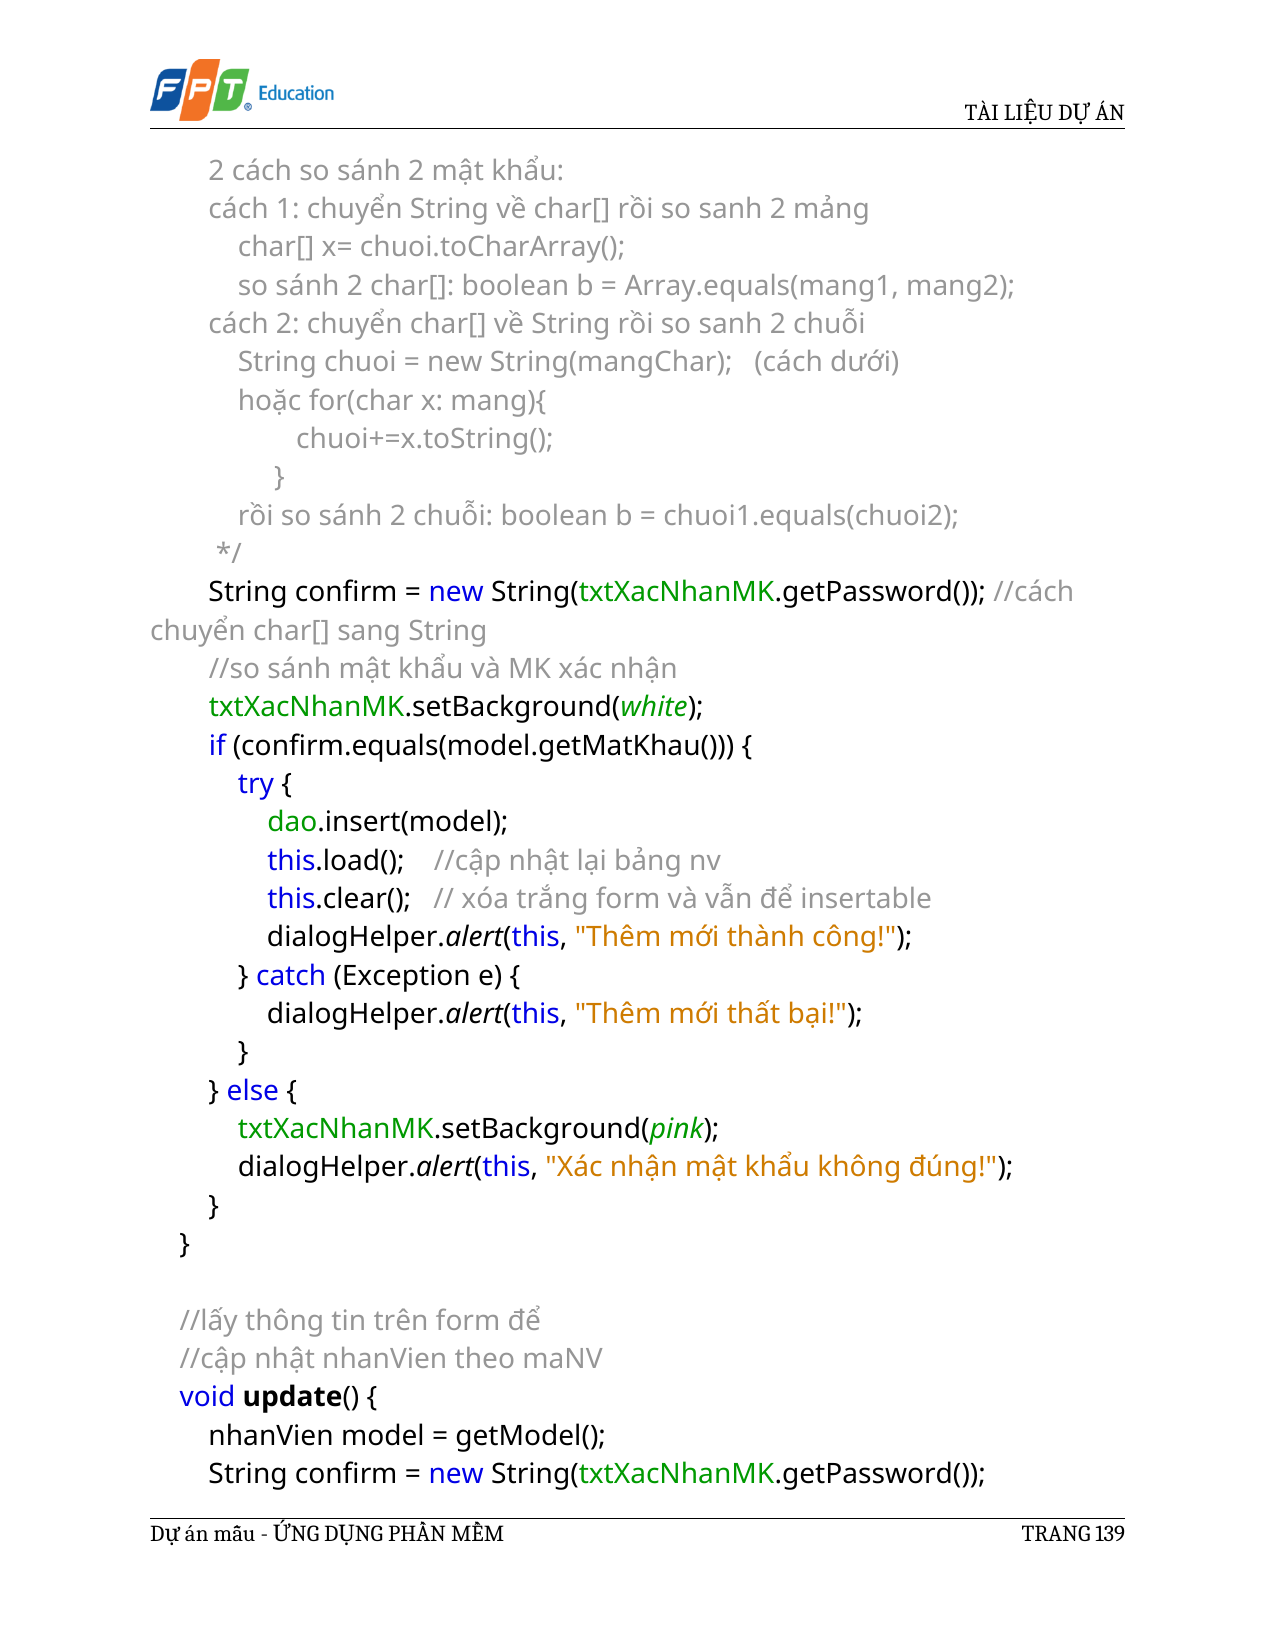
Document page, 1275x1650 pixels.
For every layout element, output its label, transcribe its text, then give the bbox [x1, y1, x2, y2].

text String confirm = new String(txtXacNhanMK.getPassword()); [150, 1453, 1125, 1492]
text dao.insert(model); [150, 802, 1125, 840]
text } [150, 1223, 1125, 1262]
text */ [150, 533, 1125, 572]
text 2 cách so sánh 2 mật khẩu: [150, 150, 1125, 188]
text } [150, 1032, 1125, 1070]
text cách 2: chuyển char[] về String rồi so sanh 2 chuỗi [150, 303, 1125, 342]
text this.load(); //cập nhật lại bảng nv [150, 840, 1125, 878]
text txtXacNhanMK.setBackground(pink); [150, 1108, 1125, 1147]
text String chuoi = new String(mangChar); (cách dưới) [150, 342, 1125, 380]
picture [150, 59, 336, 121]
text if (confirm.equals(model.getMatKhau())) { [150, 725, 1125, 763]
text dialogHelper.alert(this, "Thêm mới thất bại!"); [150, 993, 1125, 1032]
text char[] x= chuoi.toCharArray(); [150, 227, 1125, 265]
text nhanVien model = getModel(); [150, 1415, 1125, 1453]
text cách 1: chuyển String về char[] rồi so sanh 2 mảng [150, 188, 1125, 227]
text hoặc for(char x: mang){ [150, 380, 1125, 418]
text //so sánh mật khẩu và MK xác nhận [150, 648, 1125, 687]
text chuoi+=x.toString(); [150, 418, 1125, 457]
text //lấy thông tin trên form để [150, 1300, 1125, 1338]
text this.clear(); // xóa trắng form và vẫn để insertable [150, 878, 1125, 917]
text void update() { [150, 1377, 1125, 1415]
text dialogHelper.alert(this, "Thêm mới thành công!"); [150, 917, 1125, 955]
text dialogHelper.alert(this, "Xác nhận mật khẩu không đúng!"); [150, 1147, 1125, 1185]
text rồi so sánh 2 chuỗi: boolean b = chuoi1.equals(chuoi2); [150, 495, 1125, 533]
text so sánh 2 char[]: boolean b = Array.equals(mang1, mang2); [150, 265, 1125, 303]
text } else { [150, 1070, 1125, 1108]
text txtXacNhanMK.setBackground(white); [150, 687, 1125, 725]
text } [150, 1185, 1125, 1223]
text String confirm = new String(txtXacNhanMK.getPassword()); //cách chuyển char[] sang String [150, 572, 1125, 648]
text try { [150, 763, 1125, 802]
text } [150, 457, 1125, 495]
text } catch (Exception e) { [150, 955, 1125, 993]
text //cập nhật nhanVien theo maNV [150, 1338, 1125, 1377]
